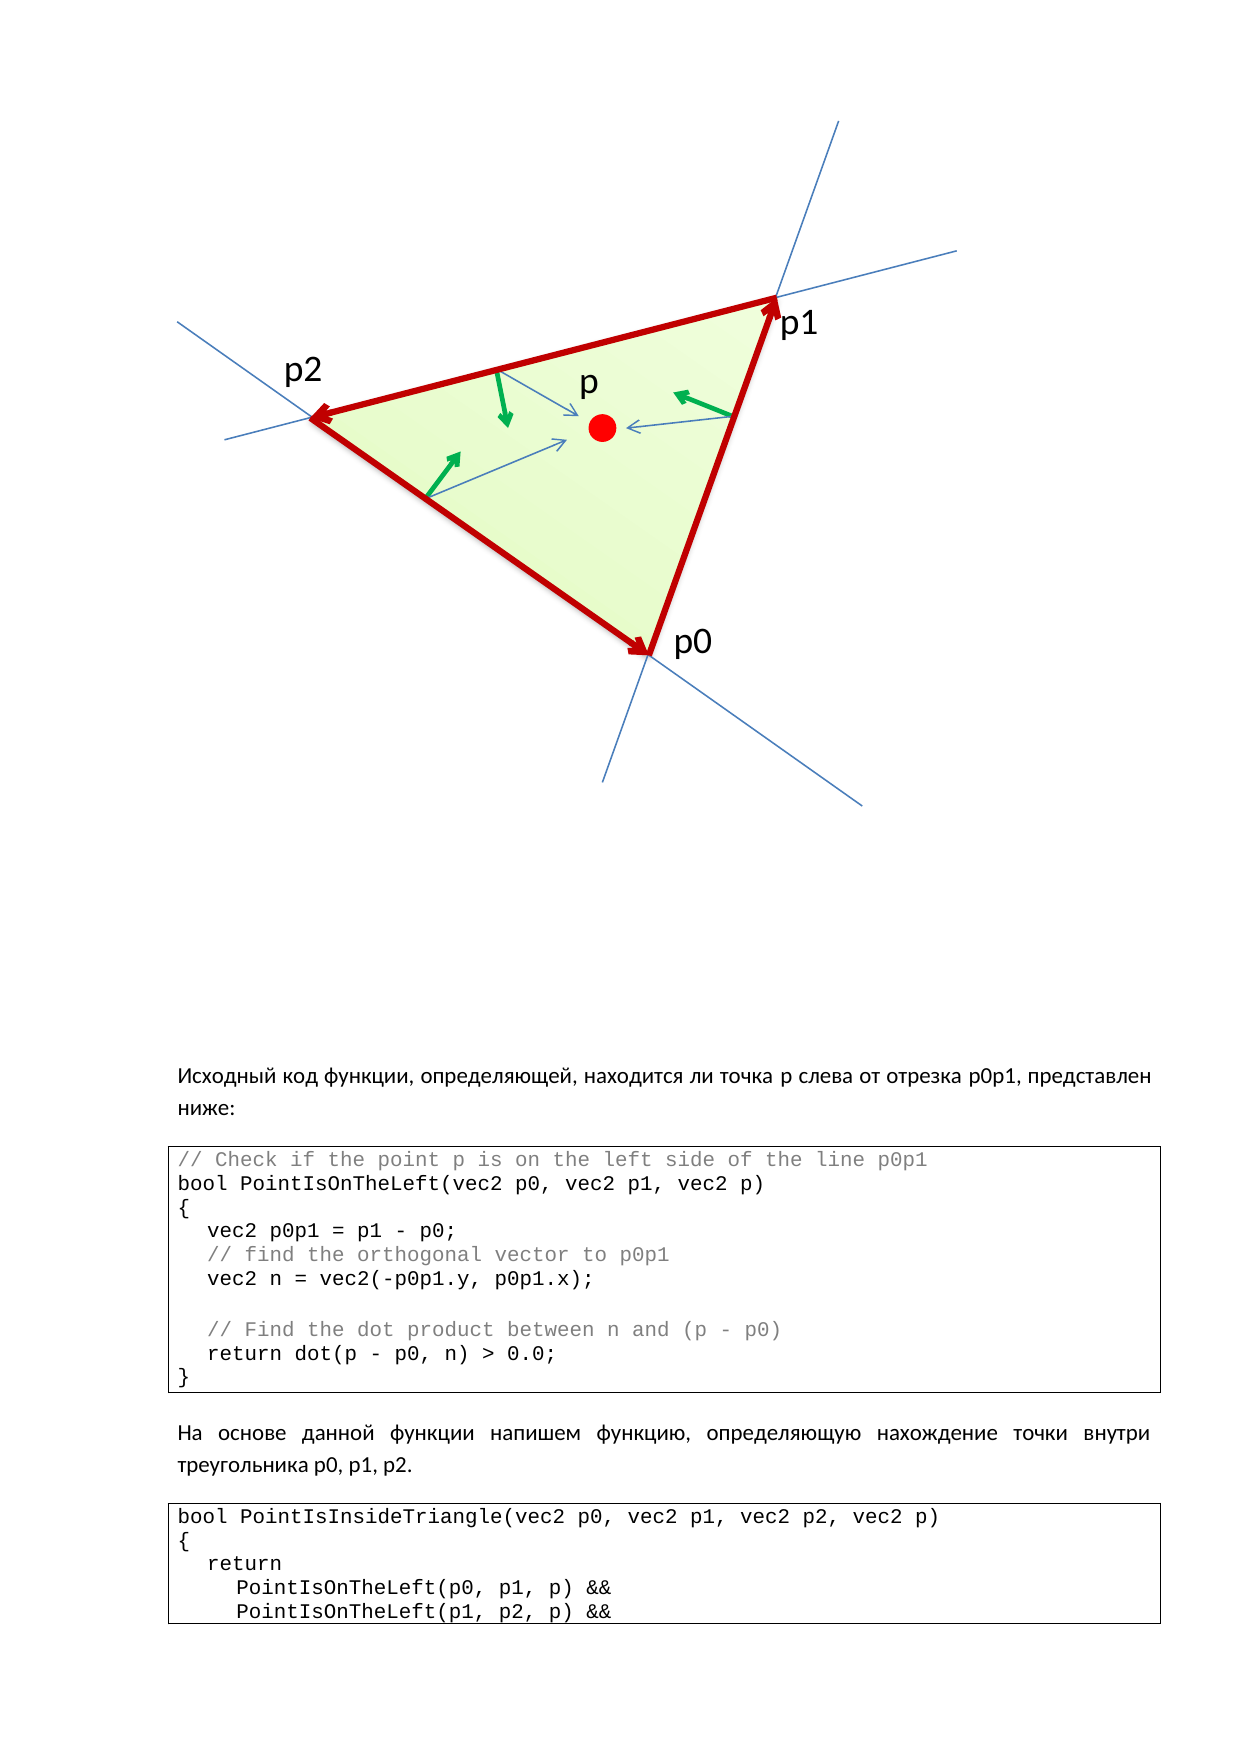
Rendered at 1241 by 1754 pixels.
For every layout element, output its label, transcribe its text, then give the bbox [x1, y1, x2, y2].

text return dot(p - p0, n) > 0.0; [177, 1343, 1152, 1363]
text vec2 p0p1 = p1 - p0; [177, 1220, 1152, 1244]
text bool PointIsOnTheLeft(vec2 p0, vec2 p1, vec2 p) [177, 1173, 1152, 1197]
text return [177, 1553, 1152, 1577]
text // Check if the point p is on the left side of the line p0p1 [169, 1147, 1160, 1173]
text { [177, 1197, 1152, 1220]
text На основе данной функции напишем функцию, определяющую нахождение точки внутри треугольника p0, p1, p2. [177, 1418, 1152, 1478]
text vec2 n = vec2(-p0p1.y, p0p1.x); [177, 1268, 1152, 1291]
text // find the orthogonal vector to p0p1 [177, 1244, 1152, 1268]
text PointIsOnTheLeft(p0, p1, p) && [177, 1577, 1152, 1601]
text PointIsOnTheLeft(p1, p2, p) && [177, 1601, 1152, 1623]
text Исходный код функции, определяющей, находится ли точка p слева от отрезка p0p1, представлен ниже: [177, 1061, 1152, 1121]
text { [177, 1530, 1152, 1553]
text // Find the dot product between n and (p - p0) [177, 1319, 1152, 1343]
text } [169, 1363, 1160, 1392]
text bool PointIsInsideTriangle(vec2 p0, vec2 p1, vec2 p2, vec2 p) [169, 1504, 1160, 1530]
